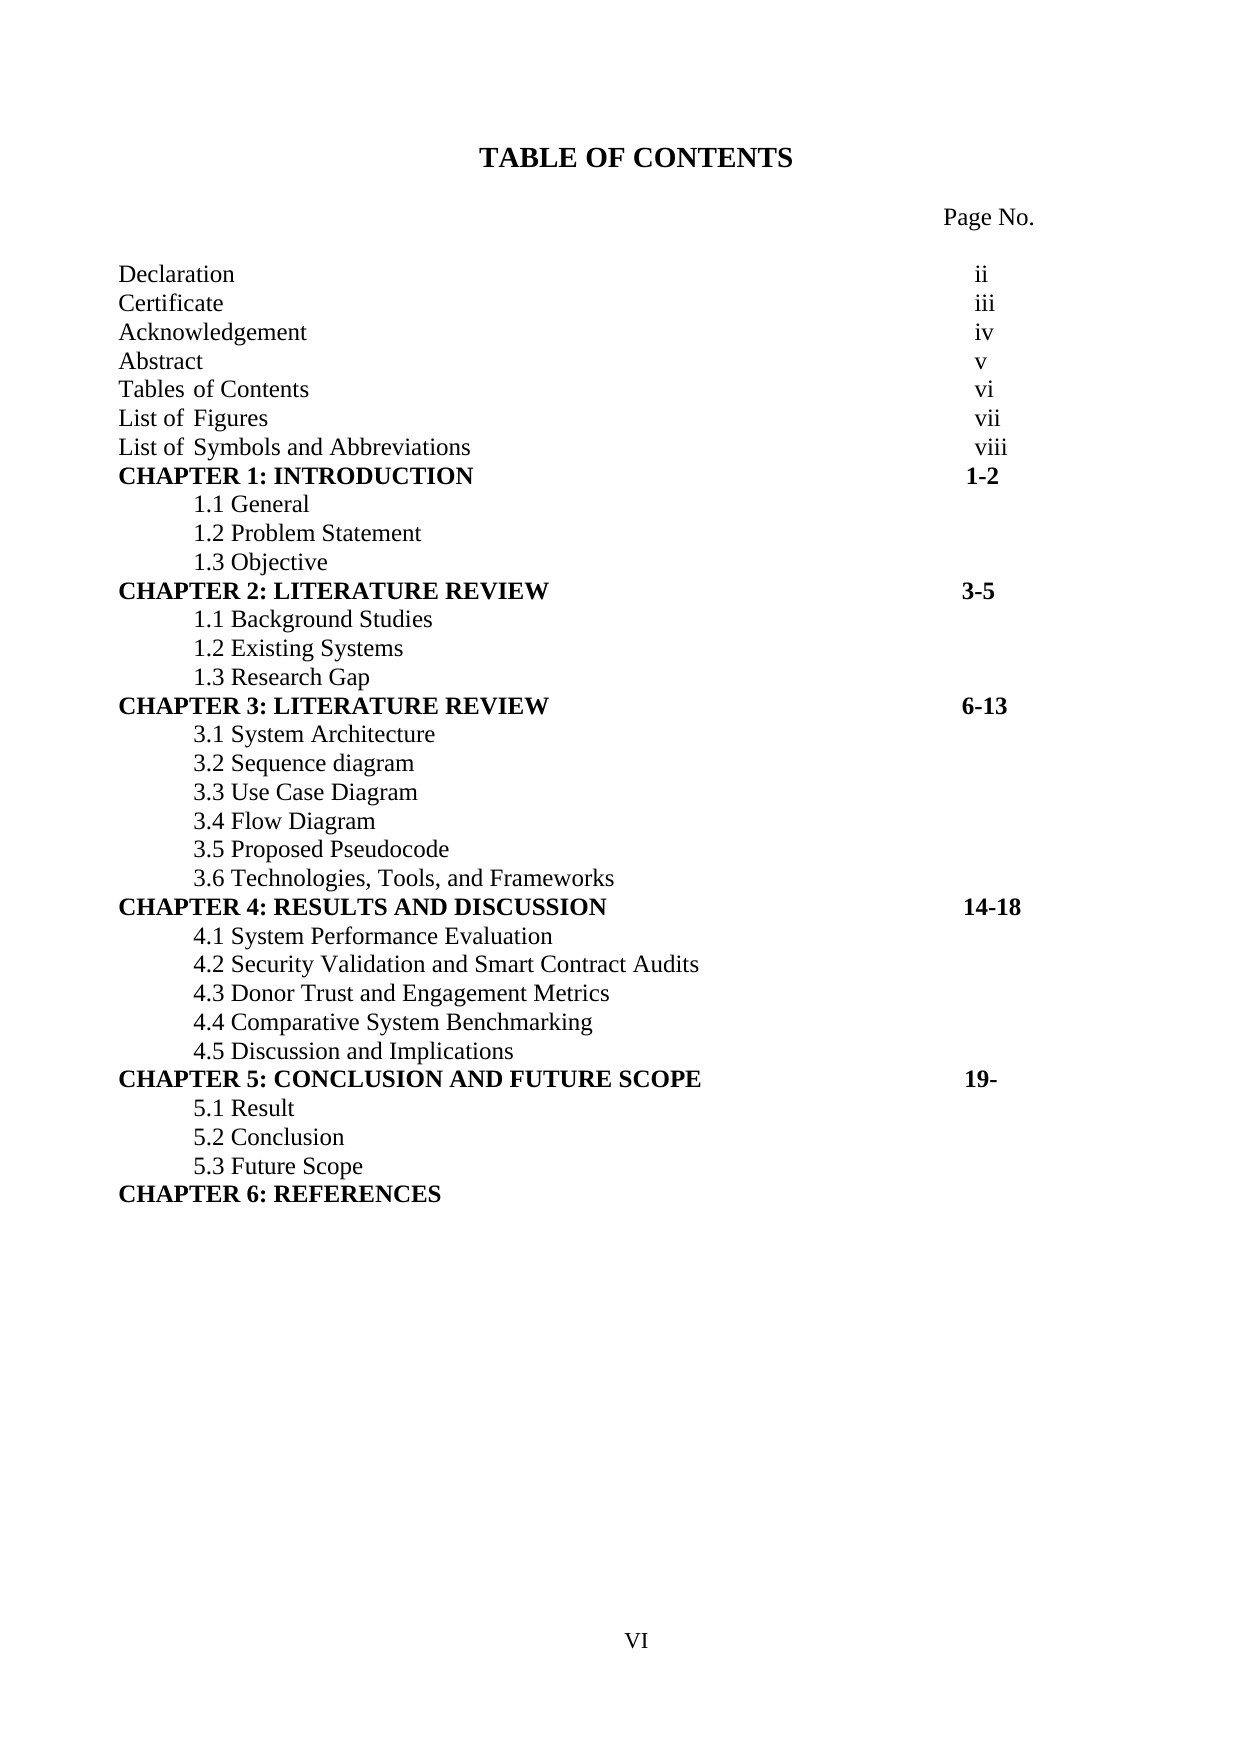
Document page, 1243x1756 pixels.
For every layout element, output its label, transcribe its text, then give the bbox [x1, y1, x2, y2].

list General [193, 489, 1154, 518]
list System Architecture [193, 719, 1154, 748]
list Proposed Pseudocode [193, 834, 1154, 863]
list System Performance Evaluation [193, 921, 1154, 949]
text Acknowledgement iv [59, 317, 1154, 346]
text List of Symbols and Abbreviations viii [59, 432, 1154, 461]
list Future Scope [193, 1151, 1154, 1179]
list Sequence diagram [193, 748, 1154, 777]
text CHAPTER 1: INTRODUCTION 1-2 [118, 461, 1154, 489]
list Problem Statement [193, 518, 1154, 547]
text CHAPTER 5: CONCLUSION AND FUTURE SCOPE 19- [118, 1064, 1154, 1093]
text List of Figures vii [59, 403, 1154, 432]
list Result [193, 1093, 1154, 1122]
list Existing Systems [193, 633, 1154, 662]
text Tables of Contents vi [118, 374, 1154, 403]
list Research Gap [193, 662, 1154, 691]
text Abstract v [59, 346, 1154, 374]
list Use Case Diagram [193, 777, 1154, 806]
text CHAPTER 3: LITERATURE REVIEW 6-13 [118, 691, 1154, 719]
list Donor Trust and Engagement Metrics [193, 978, 1154, 1007]
text Declaration ii [59, 259, 1154, 288]
text CHAPTER 6: REFERENCES [118, 1179, 1154, 1208]
list Security Validation and Smart Contract Audits [193, 949, 1154, 978]
text Certificate iii [59, 288, 1154, 317]
list Comparative System Benchmarking [193, 1007, 1154, 1036]
list Technologies, Tools, and Frameworks [193, 863, 1154, 892]
list Objective [193, 547, 1154, 576]
text Page No. [118, 202, 1154, 231]
list Conclusion [193, 1122, 1154, 1151]
text CHAPTER 2: LITERATURE REVIEW 3-5 [118, 576, 1154, 604]
text TABLE OF CONTENTS [118, 140, 1154, 173]
list Discussion and Implications [193, 1036, 1154, 1064]
list Background Studies [193, 604, 1154, 633]
list Flow Diagram [193, 806, 1154, 834]
text CHAPTER 4: RESULTS AND DISCUSSION 14-18 [118, 892, 1154, 921]
